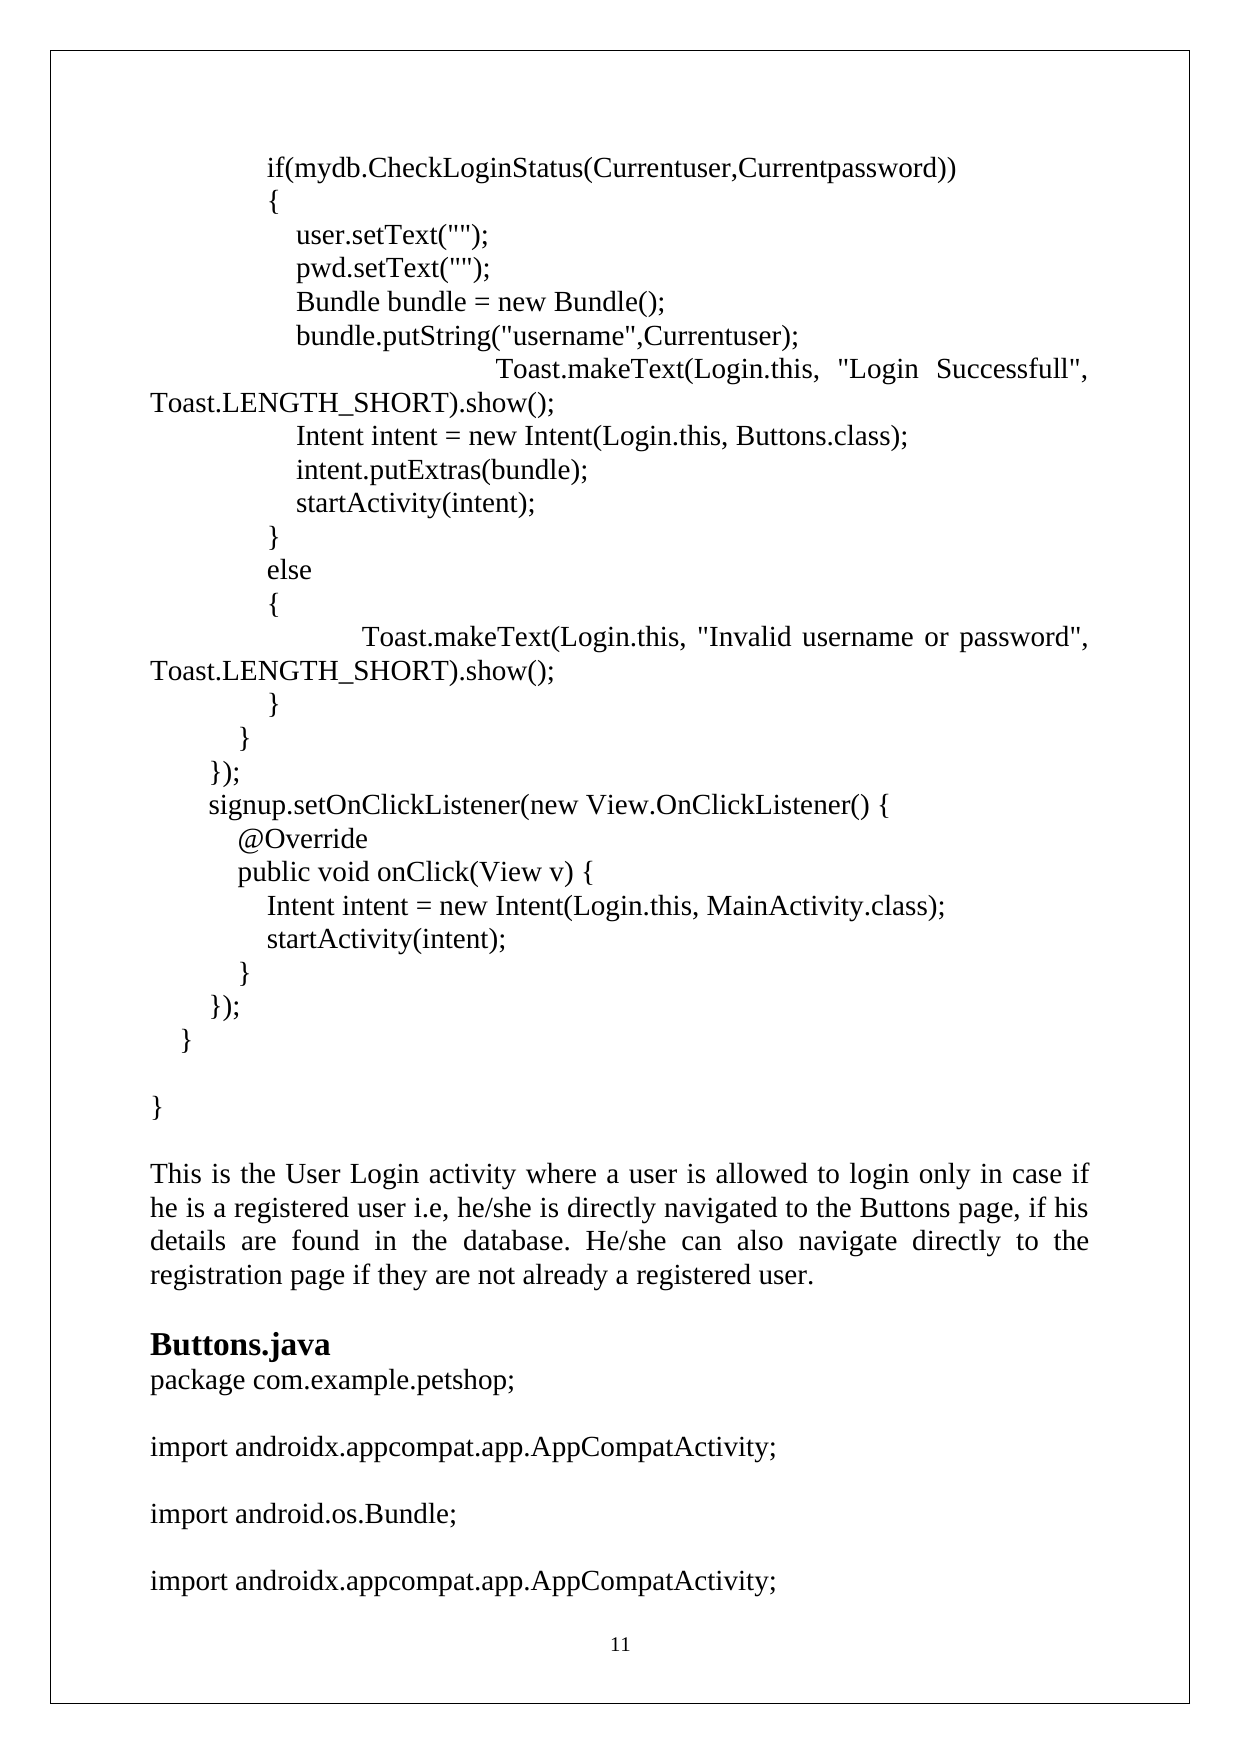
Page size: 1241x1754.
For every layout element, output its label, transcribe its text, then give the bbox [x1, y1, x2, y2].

text }); [150, 754, 1090, 787]
text { [150, 586, 1090, 619]
text }); [150, 988, 1090, 1022]
text intent.putExtras(bundle); [150, 452, 1090, 485]
text startActivity(intent); [150, 485, 1090, 519]
text Intent intent = new Intent(Login.this, Buttons.class); [150, 418, 1090, 452]
text } [150, 687, 1090, 720]
text } [150, 519, 1090, 552]
text public void onClick(View v) { [150, 854, 1090, 888]
text else [150, 552, 1090, 586]
text bundle.putString("username",Currentuser); [150, 318, 1090, 351]
text signup.setOnClickListener(new View.OnClickListener() { [150, 787, 1090, 821]
text startActivity(intent); [150, 921, 1090, 955]
text This is the User Login activity where a user is allowed to login only in case if he is a registered user i.e, he/she is directly navigated to the Buttons page, if his details are found in the database. He/she can also navigate directly to the registration page if they are not already a registered user. [150, 1156, 1090, 1290]
text user.setText(""); [150, 217, 1090, 251]
text pwd.setText(""); [150, 251, 1090, 284]
text import android.os.Bundle; [150, 1496, 1090, 1530]
text { [150, 183, 1090, 217]
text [150, 1429, 1090, 1463]
text } [150, 1022, 1090, 1056]
text Toast.makeText(Login.this, "Login Successfull", Toast.LENGTH_SHORT).show(); [150, 351, 1090, 418]
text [150, 1563, 1090, 1597]
text package com.example.petshop; [150, 1362, 1090, 1396]
text } [150, 720, 1090, 754]
text } [150, 955, 1090, 988]
text Bundle bundle = new Bundle(); [150, 284, 1090, 318]
text if(mydb.CheckLoginStatus(Currentuser,Currentpassword)) [150, 150, 1090, 183]
text Intent intent = new Intent(Login.this, MainActivity.class); [150, 888, 1090, 921]
text } [150, 1089, 1090, 1123]
text @Override [150, 821, 1090, 854]
text Buttons.java [150, 1324, 1090, 1362]
text Toast.makeText(Login.this, "Invalid username or password", Toast.LENGTH_SHORT).show(); [150, 619, 1090, 687]
